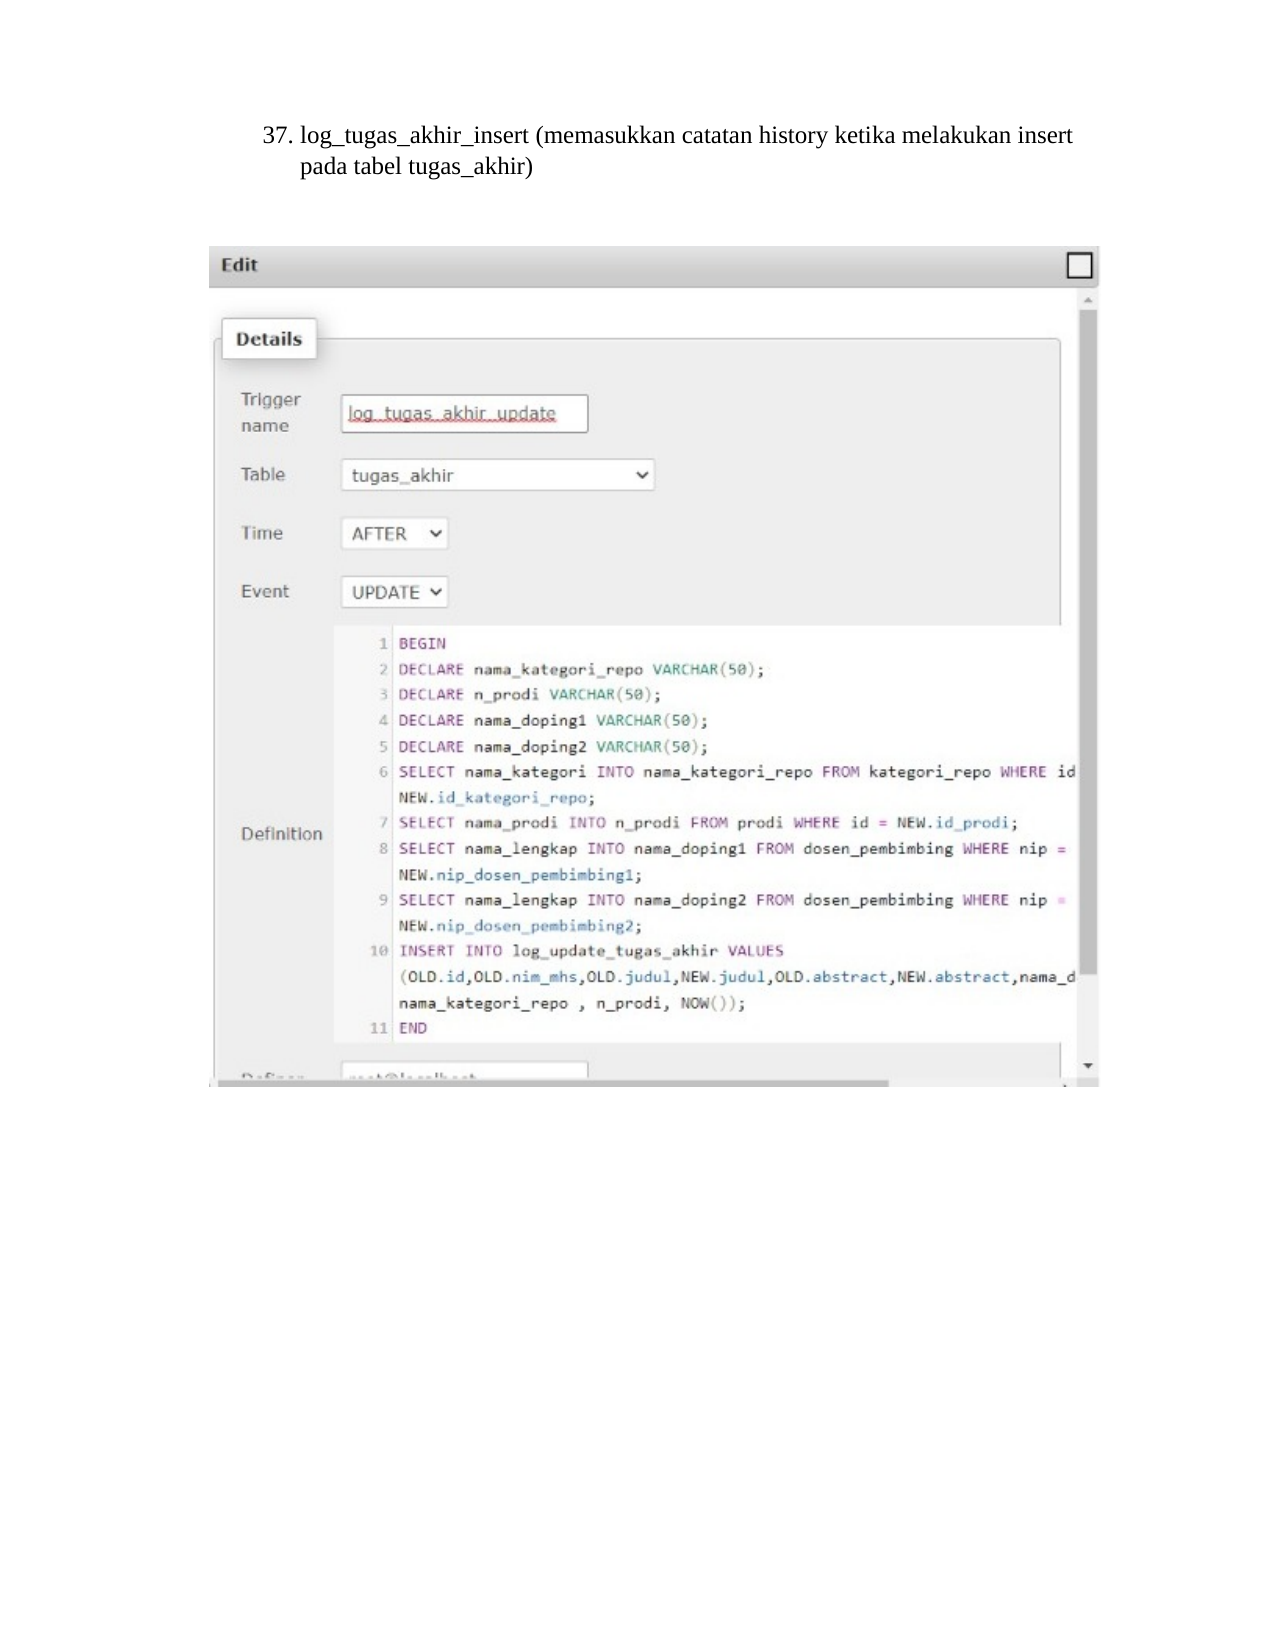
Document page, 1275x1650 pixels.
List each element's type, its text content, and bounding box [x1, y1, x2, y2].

picture [209, 246, 1102, 1087]
list log_tugas_akhir_insert (memasukkan catatan history ketika melakukan insert pada tabel tugas_akhir) [262, 120, 1125, 179]
